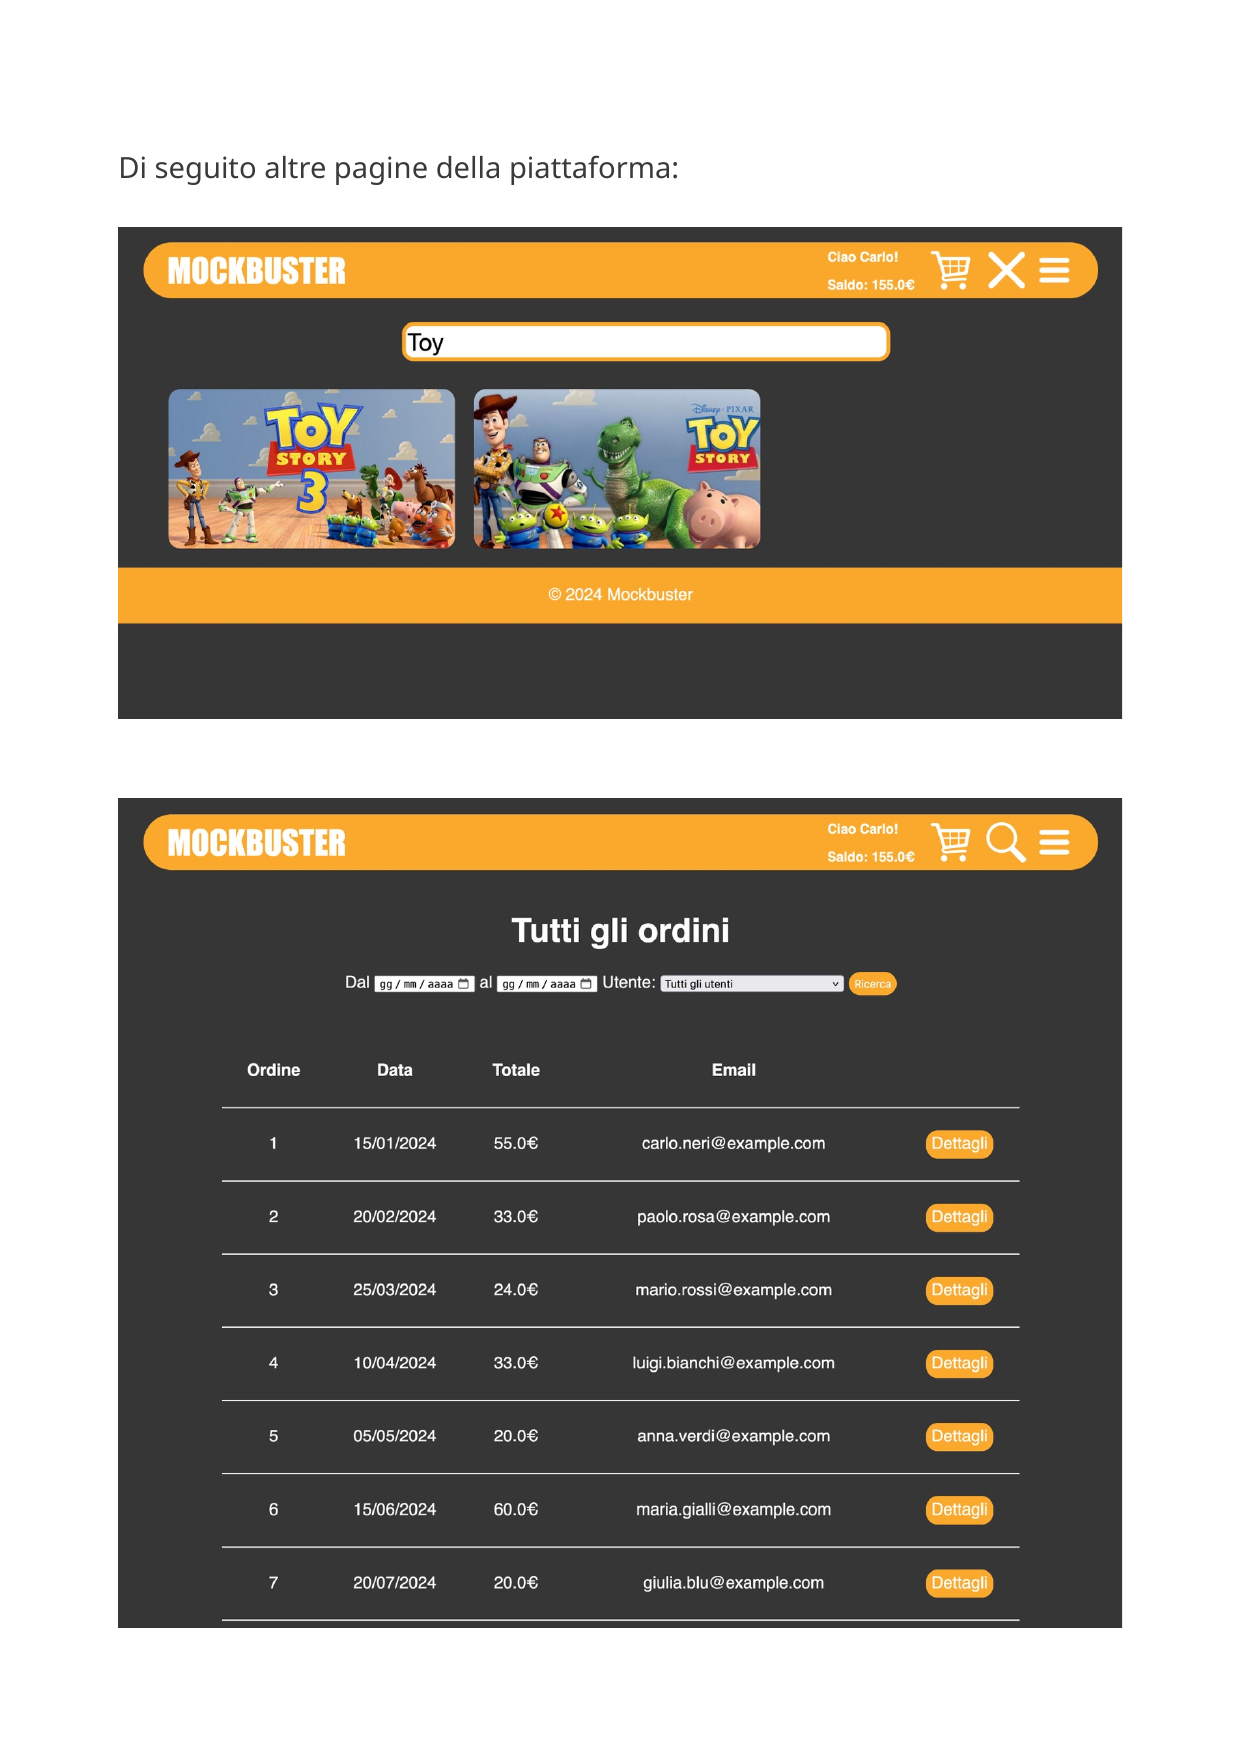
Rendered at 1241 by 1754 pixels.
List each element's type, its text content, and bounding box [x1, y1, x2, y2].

picture [118, 798, 1123, 1628]
text Di seguito altre pagine della piattaforma: [118, 148, 1122, 187]
picture [118, 227, 1123, 719]
